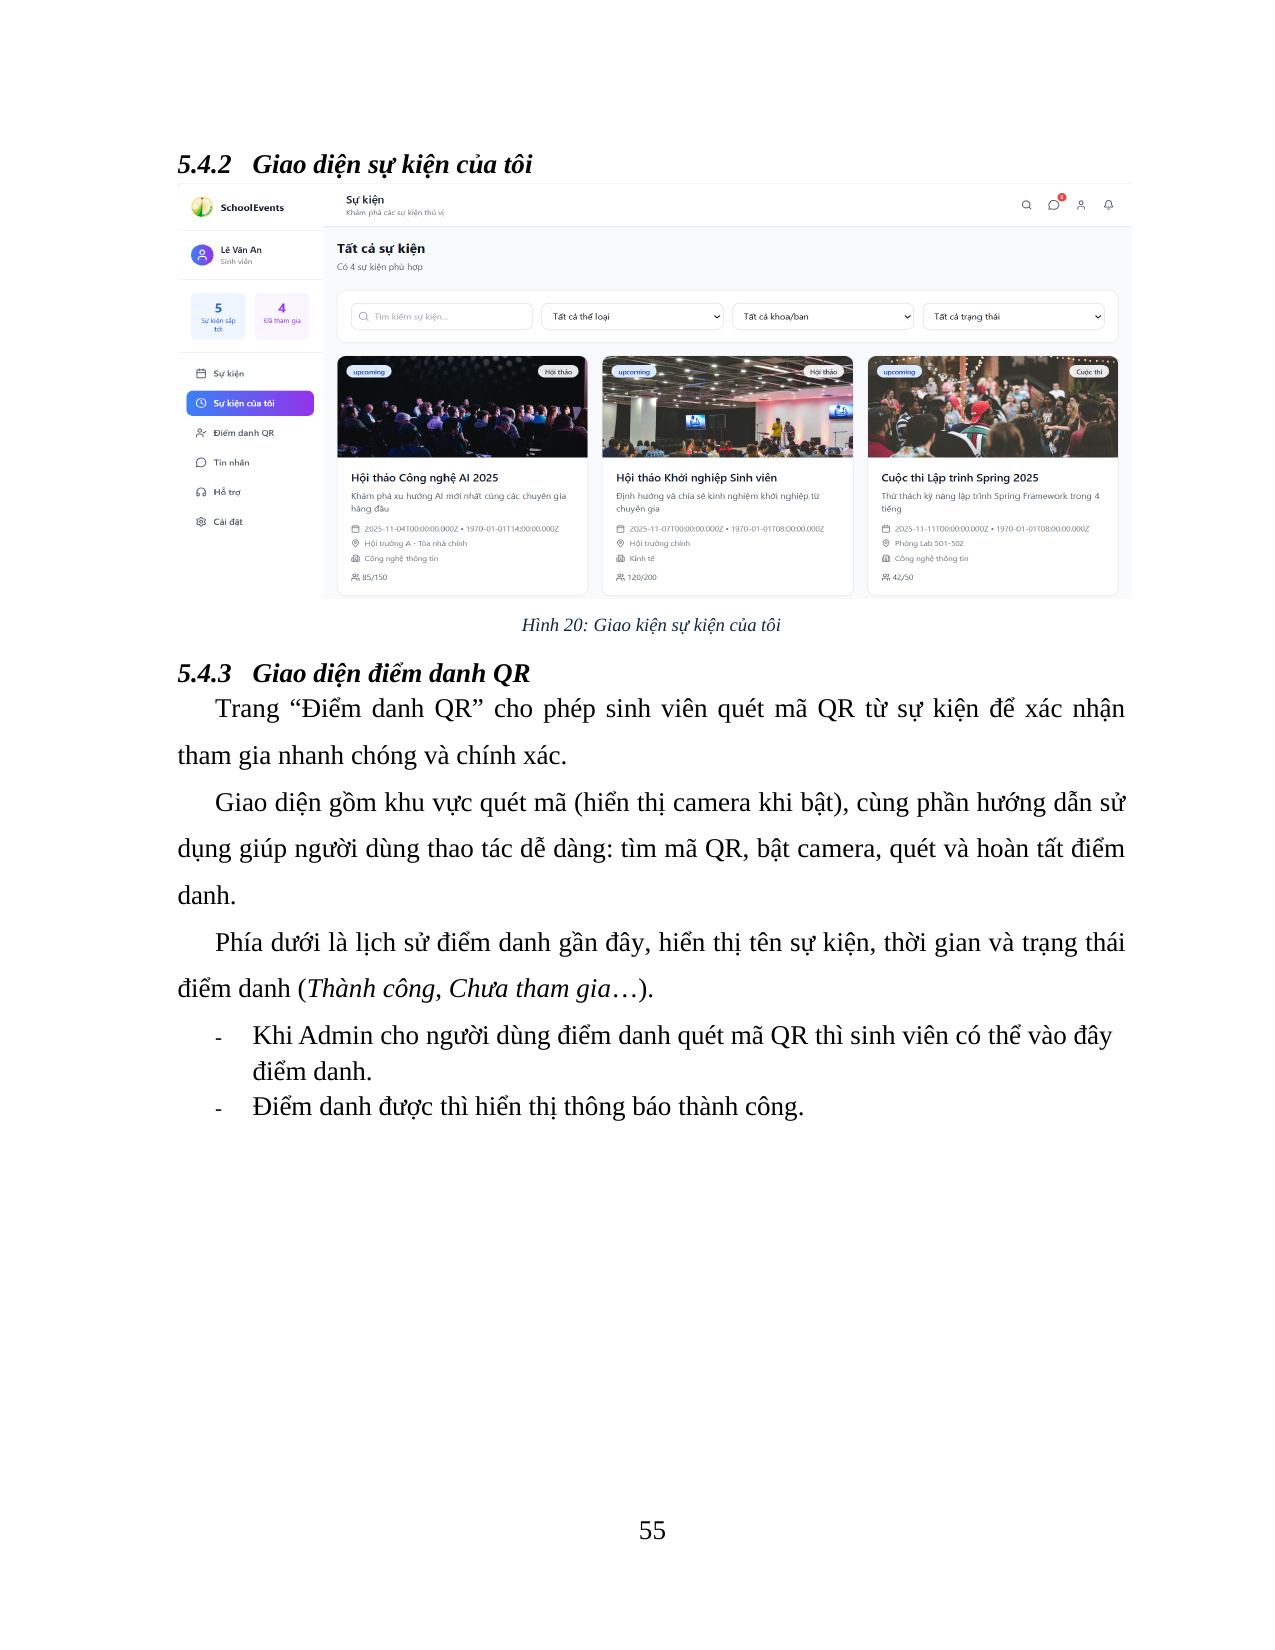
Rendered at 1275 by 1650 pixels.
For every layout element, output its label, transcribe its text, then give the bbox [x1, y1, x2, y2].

picture [177, 183, 1132, 599]
list Điểm danh được thì hiển thị thông báo thành công. [215, 1091, 1127, 1122]
subtitle Giao diện điểm danh QR [177, 657, 1127, 688]
text Hình 20: Giao kiện sự kiện của tôi [177, 614, 1127, 636]
list Khi Admin cho người dùng điểm danh quét mã QR thì sinh viên có thể vào đây điểm danh. [215, 1019, 1127, 1086]
text Phía dưới là lịch sử điểm danh gần đây, hiển thị tên sự kiện, thời gian và trạng thái điểm danh (Thành công, Chưa tham gia…). [177, 926, 1127, 1003]
text Giao diện gồm khu vực quét mã (hiển thị camera khi bật), cùng phần hướng dẫn sử dụng giúp người dùng thao tác dễ dàng: tìm mã QR, bật camera, quét và hoàn tất điểm danh. [177, 786, 1127, 910]
subtitle Giao diện sự kiện của tôi [177, 148, 1127, 179]
text Trang “Điểm danh QR” cho phép sinh viên quét mã QR từ sự kiện để xác nhận tham gia nhanh chóng và chính xác. [177, 692, 1127, 770]
